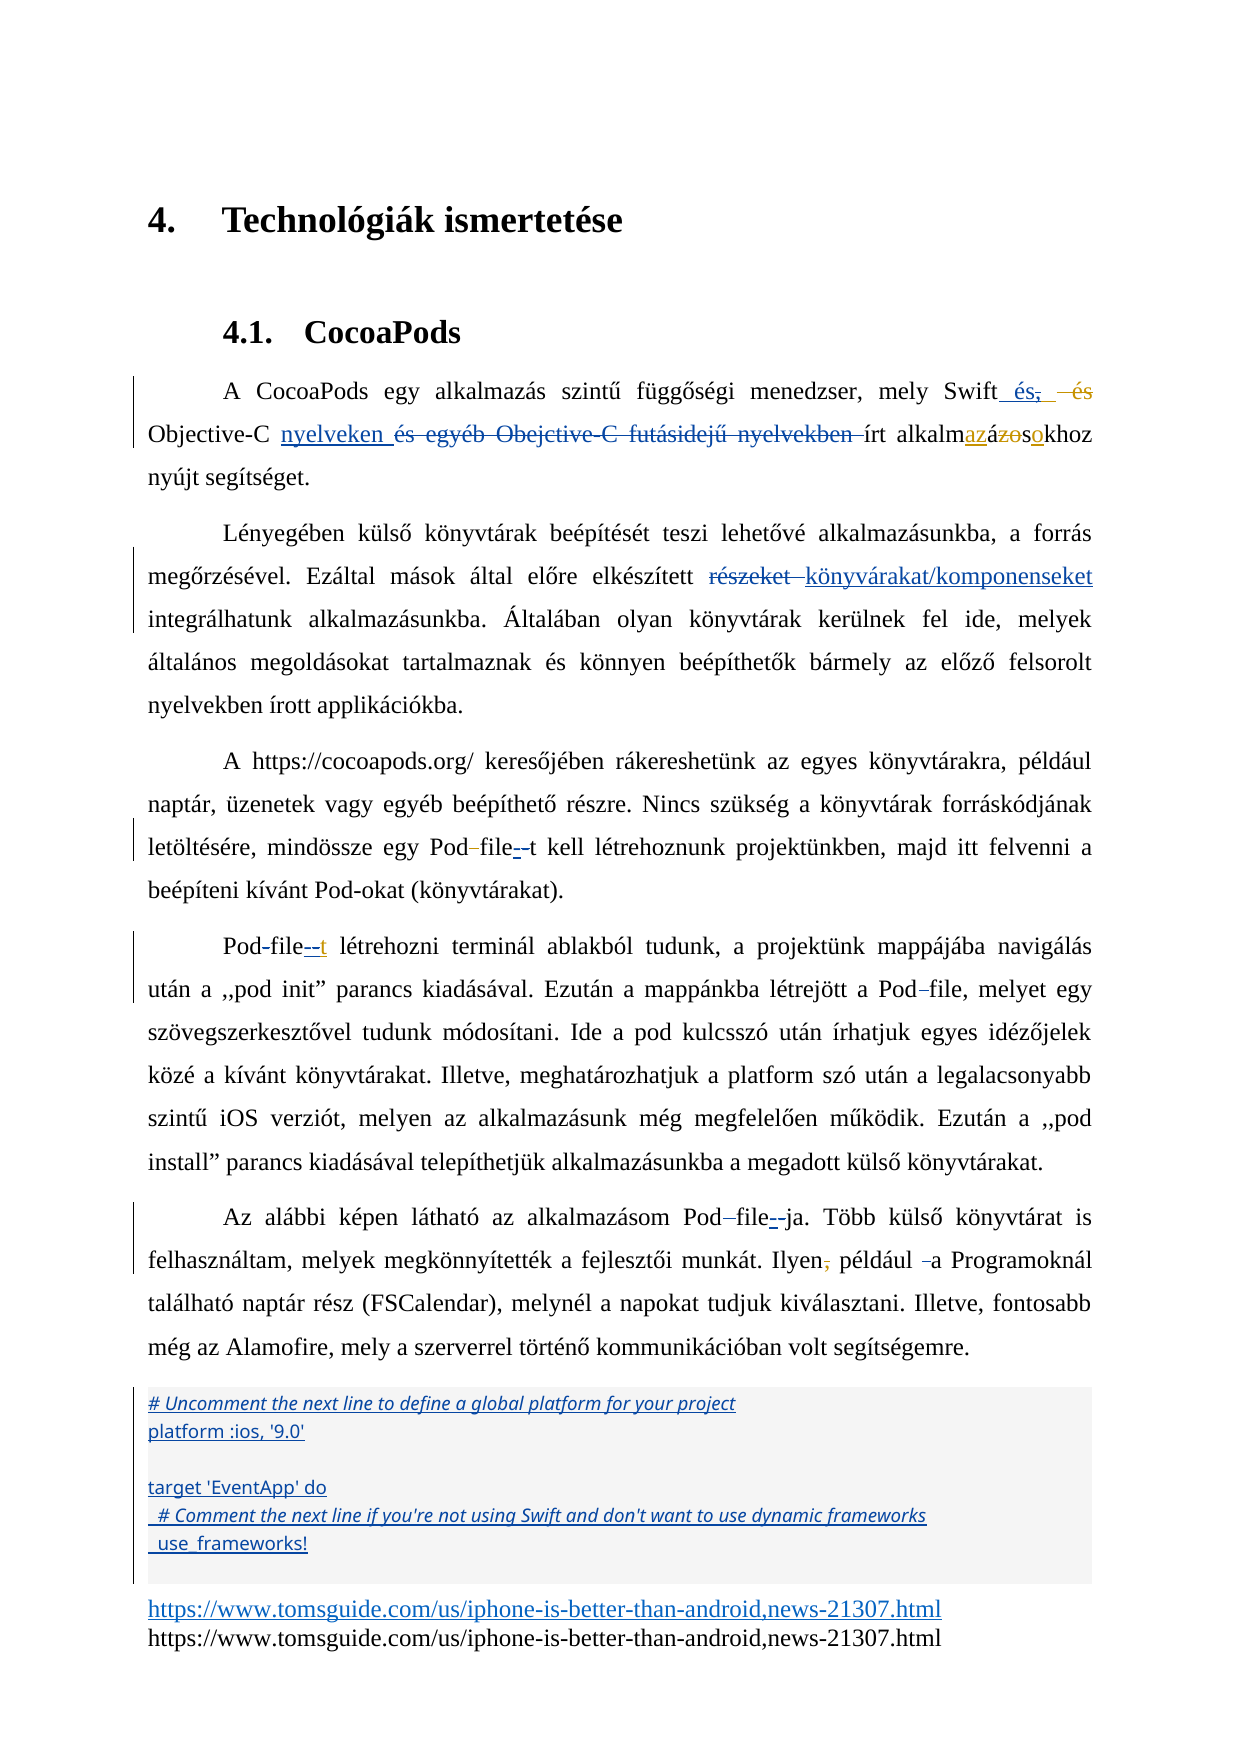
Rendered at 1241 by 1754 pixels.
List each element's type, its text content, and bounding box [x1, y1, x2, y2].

text Podfile létrehozni terminál ablakból tudunk, a projektünk mappájába navigálás után a ,,pod init” parancs kiadásával. Ezután a mappánkba létrejött a Podfile, melyet egy szövegszerkesztővel tudunk módosítani. Ide a pod kulcsszó után írhatjuk egyes idézőjelek közé a kívánt könyvtárakat. Illetve, meghatározhatjuk a platform szó után a legalacsonyabb szintű iOS verziót, melyen az alkalmazásunk még megfelelően működik. Ezután a ,,pod install” parancs kiadásával telepíthetjük alkalmazásunkba a megadott külső könyvtárakat. [148, 931, 1092, 1175]
text Lényegében külső könyvtárak beépítését teszi lehetővé alkalmazásunkba, a forrás megőrzésével. Ezáltal mások által előre elkészített integrálhatunk alkalmazásunkba. Általában olyan könyvtárak kerülnek fel ide, melyek általános megoldásokat tartalmaznak és könnyen beépíthetők bármely az előző felsorolt nyelvekben írott applikációkba. [148, 518, 1092, 719]
text A https://cocoapods.org/ keresőjében rákereshetünk az egyes könyvtárakra, például naptár, üzenetek vagy egyéb beépíthető részre. Nincs szükség a könyvtárak forráskódjának letöltésére, mindössze egy Podfilet kell létrehoznunk projektünkben, majd itt felvenni a beépíteni kívánt Pod-okat (könyvtárakat). [148, 746, 1092, 904]
text A CocoaPods egy alkalmazás szintű függőségi menedzser, mely SwiftObjective-C írt alkalmáskhoz nyújt segítséget. [148, 376, 1092, 491]
text Az alábbi képen látható az alkalmazásom Podfileja. Több külső könyvtárat is felhasználtam, melyek megkönnyítették a fejlesztői munkát. Ilyen például a Programoknál található naptár rész (FSCalendar), melynél a napokat tudjuk kiválasztani. Illetve, fontosabb még az Alamofire, mely a szerverrel történő kommunikációban volt segítségemre. [148, 1202, 1092, 1360]
subtitle Technológiák ismertetése [148, 198, 1092, 241]
subtitle CocoaPods [223, 312, 1092, 351]
